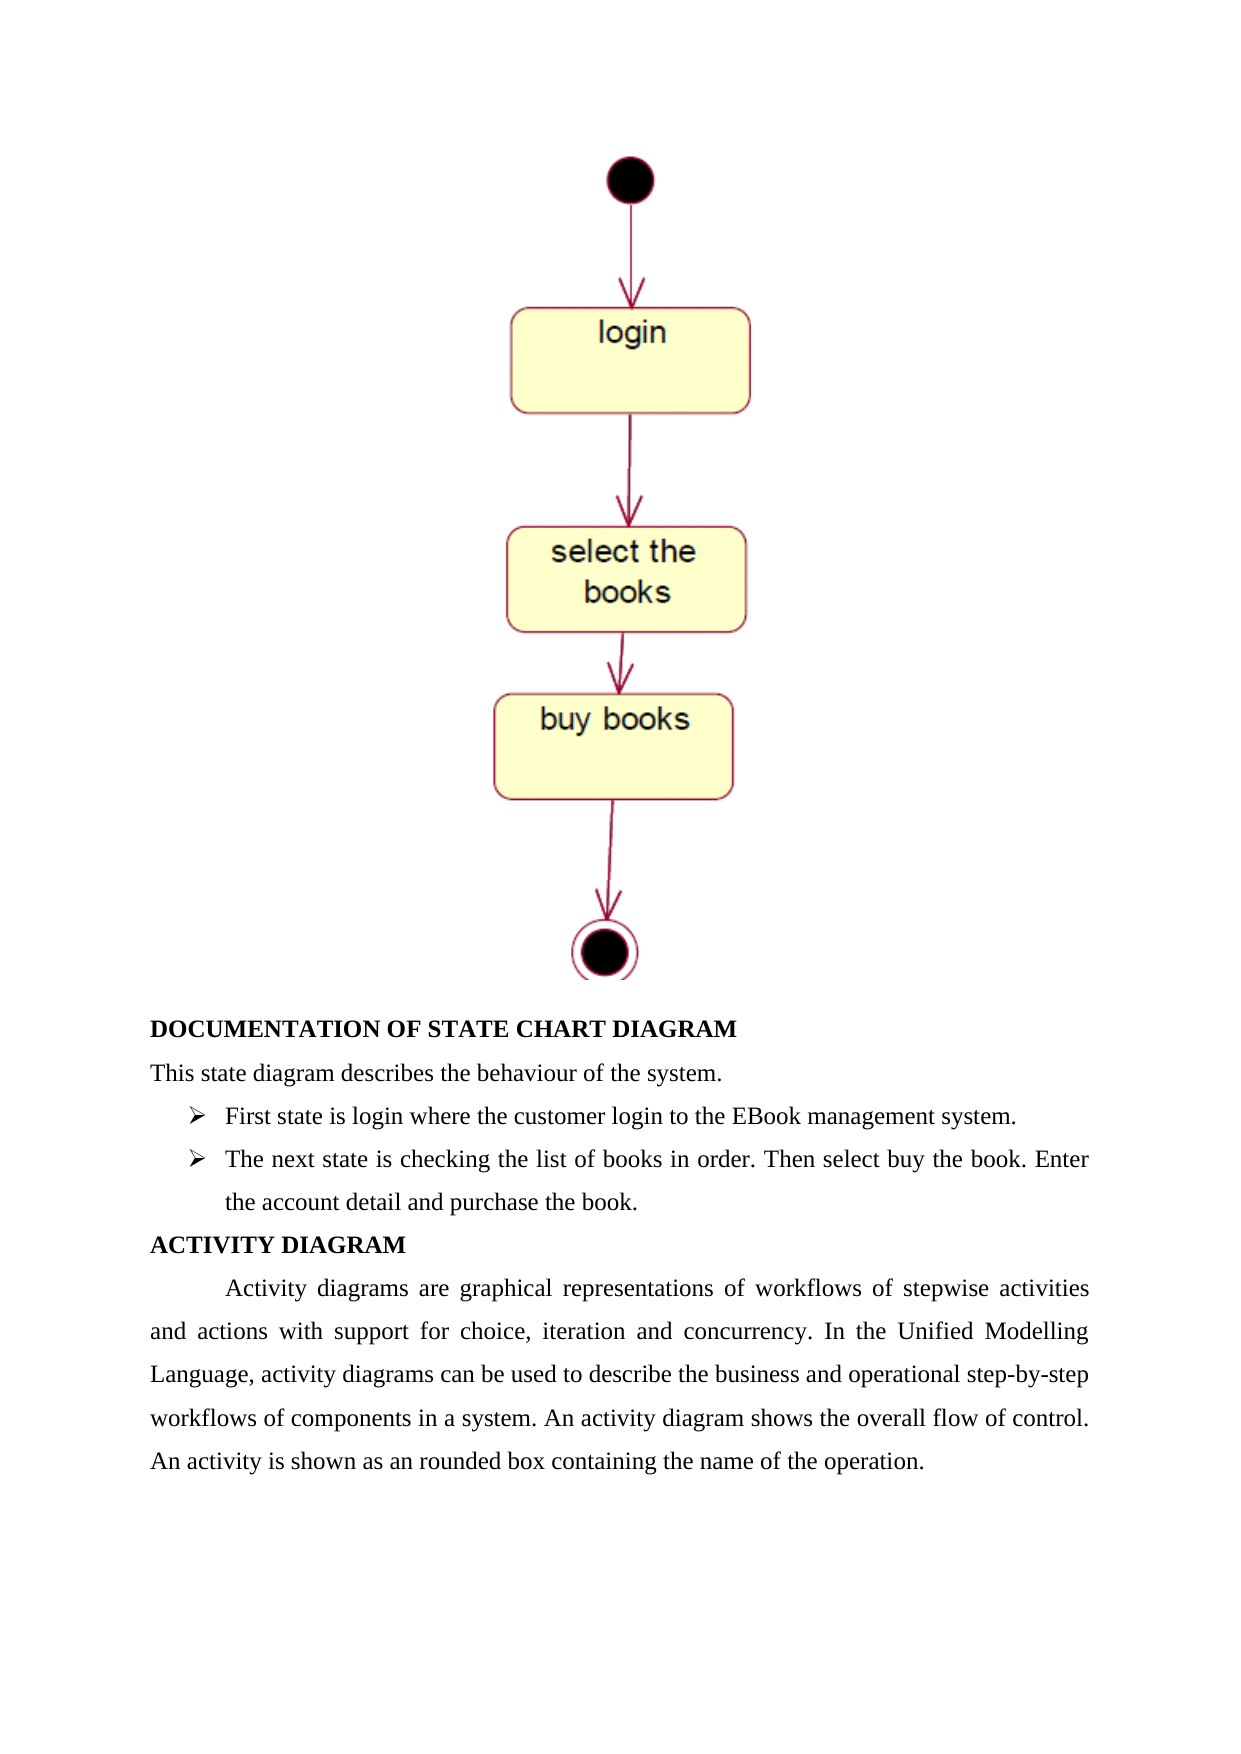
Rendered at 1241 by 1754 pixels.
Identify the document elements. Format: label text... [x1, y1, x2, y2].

list First state is login where the customer login to the EBook management system. [187, 1101, 1090, 1129]
text Activity diagrams are graphical representations of workflows of stepwise activities and actions with support for choice, iteration and concurrency. In the Unified Modelling Language, activity diagrams can be used to describe the business and operational step-by-step workflows of components in a system. An activity diagram shows the overall flow of control. An activity is shown as an rounded box containing the name of the operation. [150, 1273, 1090, 1474]
text ACTIVITY DIAGRAM [150, 1230, 1090, 1259]
list The next state is checking the list of books in order. Then select buy the book. Enter the account detail and purchase the book. [187, 1144, 1090, 1216]
text DOCUMENTATION OF STATE CHART DIAGRAM [150, 1014, 1090, 1043]
text This state diagram describes the behaviour of the system. [150, 1058, 1090, 1086]
